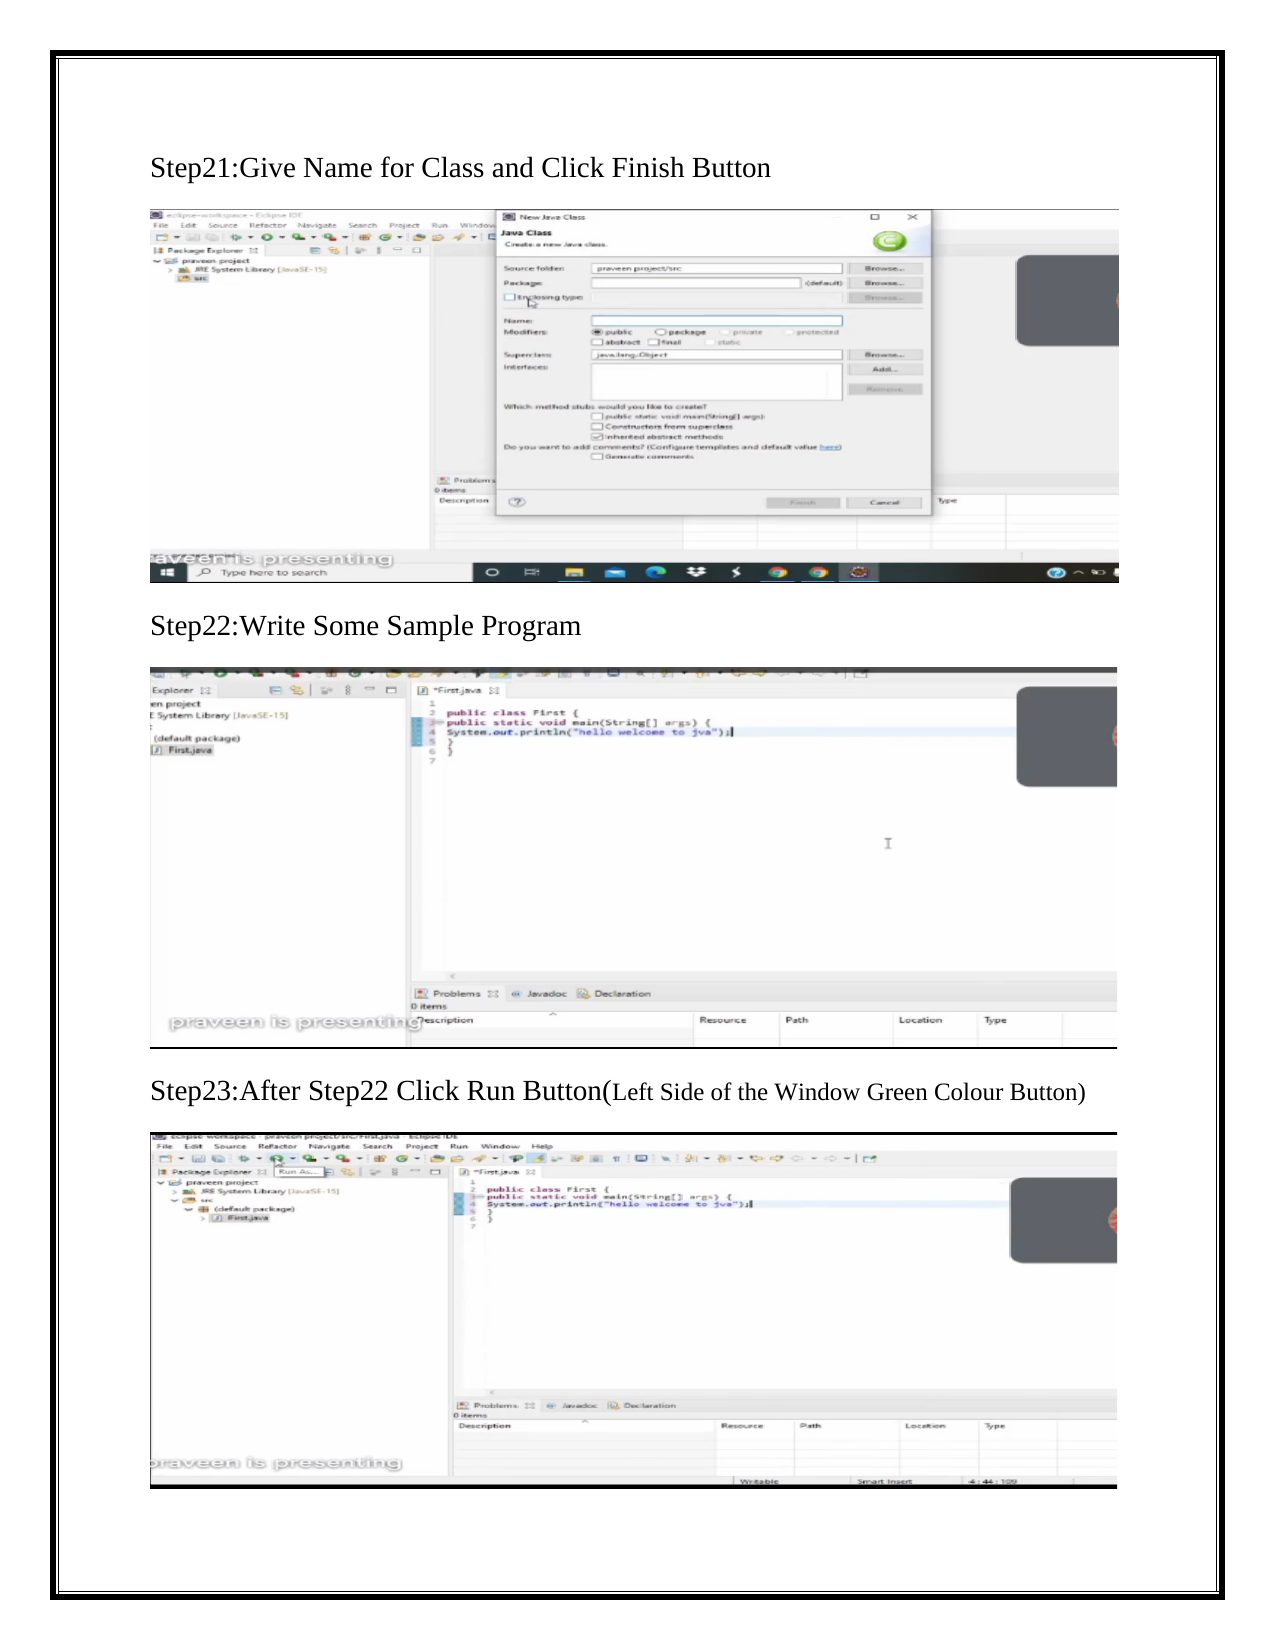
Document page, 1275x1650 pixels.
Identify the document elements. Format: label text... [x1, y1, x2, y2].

picture [150, 1132, 1118, 1489]
text Step22:Write Some Sample Program [150, 608, 1125, 641]
text Step21:Give Name for Class and Click Finish Button [150, 150, 1125, 183]
text Step23:After Step22 Click Run Button(Left Side of the Window Green Colour Button) [150, 1073, 1125, 1107]
picture [150, 209, 1119, 583]
picture [150, 667, 1118, 1049]
